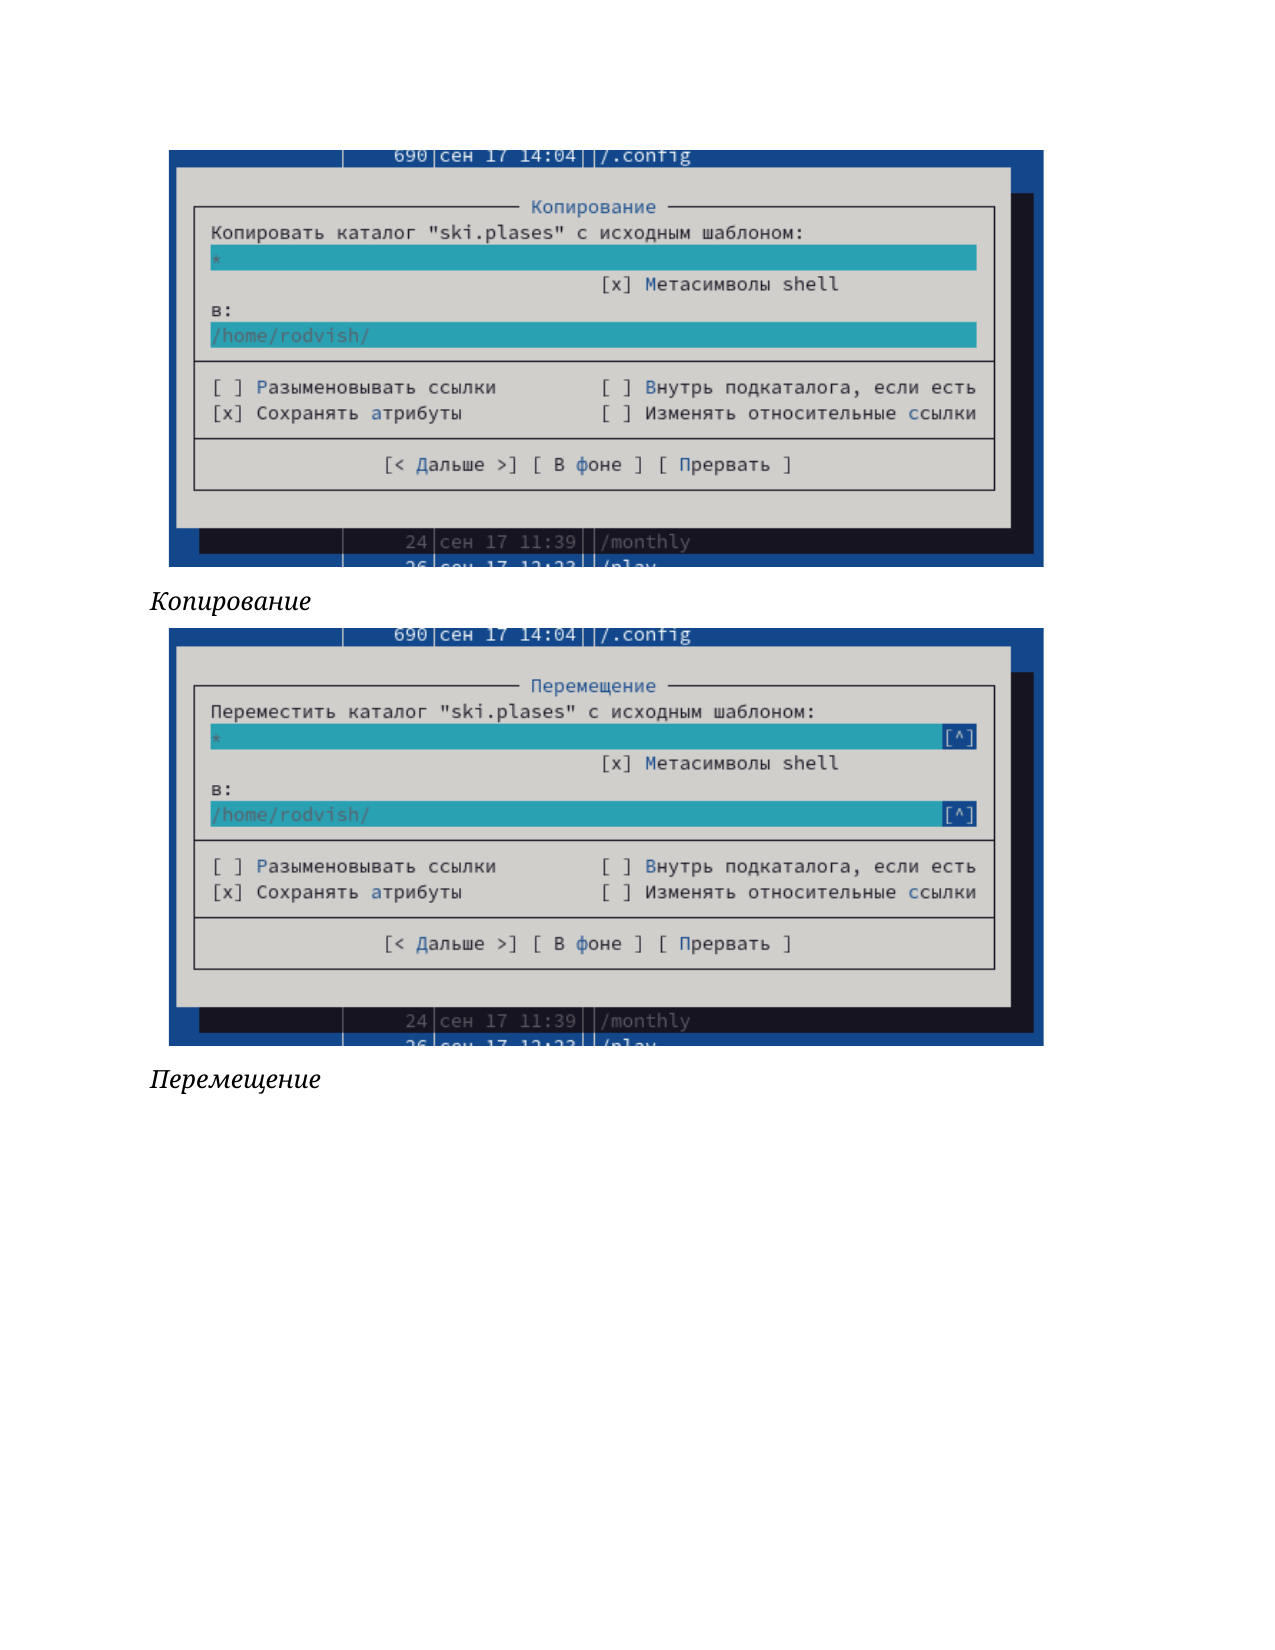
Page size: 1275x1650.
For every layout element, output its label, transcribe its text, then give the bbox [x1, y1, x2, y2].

picture [168, 150, 1044, 567]
picture [168, 628, 1044, 1046]
text Перемещение [150, 1066, 1125, 1095]
text Копирование [150, 588, 1125, 616]
